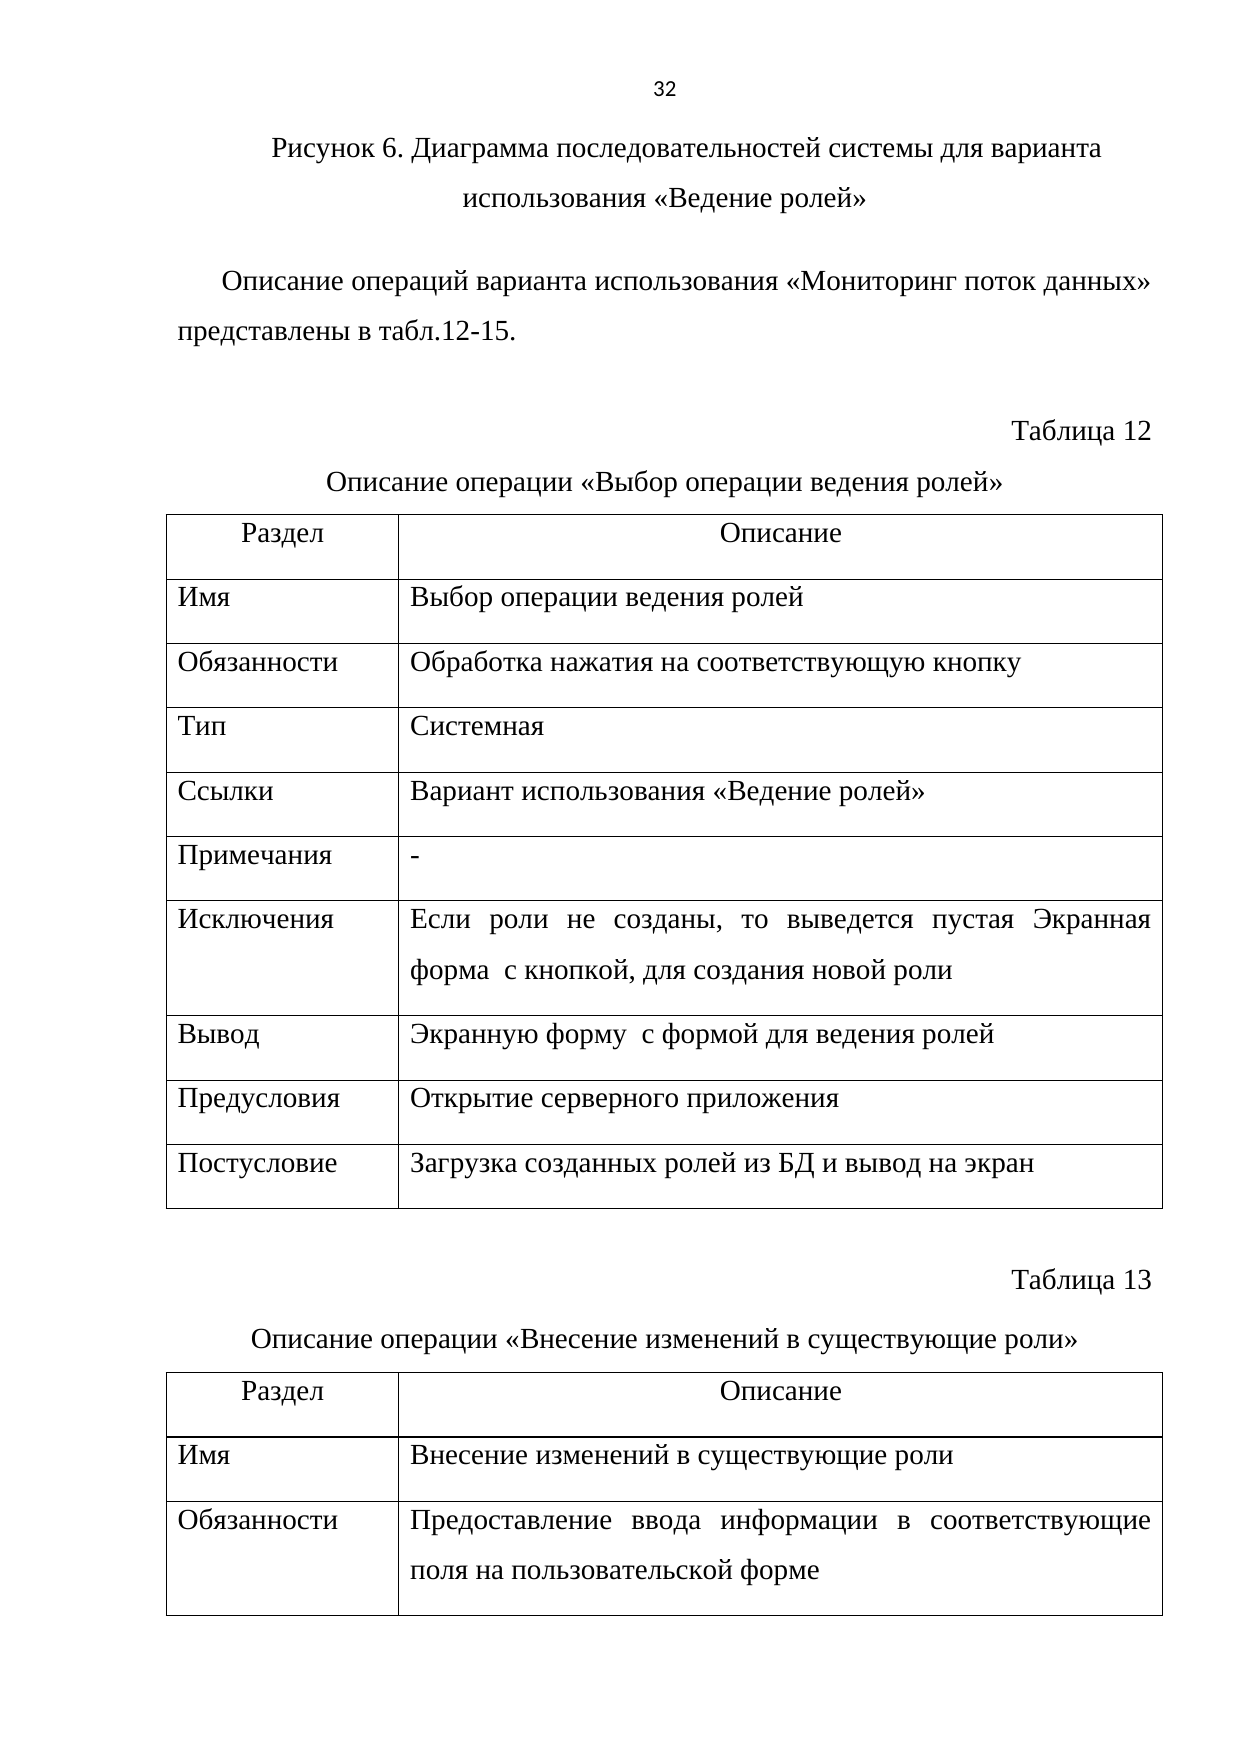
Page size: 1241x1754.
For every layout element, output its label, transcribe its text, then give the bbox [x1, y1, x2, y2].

table_cell Предоставление ввода информации в соответствующие поля на пользовательской форме [399, 1502, 1162, 1615]
table_cell Тип [167, 708, 398, 772]
text Описание операций варианта использования «Мониторинг поток данных» представлены в табл.12-15. [177, 263, 1152, 346]
table_cell Загрузка созданных ролей из БД и вывод на экран [399, 1145, 1162, 1208]
table_cell Имя [167, 1438, 398, 1501]
table_cell Вывод [167, 1016, 398, 1079]
text Описание операции «Внесение изменений в существующие роли» [177, 1322, 1152, 1355]
text Рисунок 6. Диаграмма последовательностей системы для варианта использования «Ведение ролей» [177, 130, 1152, 214]
table_header Раздел [167, 1373, 398, 1436]
table_cell Примечания [167, 837, 398, 900]
table_cell Открытие серверного приложения [399, 1081, 1162, 1144]
table_cell Если роли не созданы, то выведется пустая Экранная форма с кнопкой, для создания новой роли [399, 901, 1162, 1015]
table_cell Постусловие [167, 1145, 398, 1208]
table_cell Исключения [167, 901, 398, 1015]
table_cell Экранную форму с формой для ведения ролей [399, 1016, 1162, 1079]
table_cell - [399, 837, 1162, 900]
table_cell Вариант использования «Ведение ролей» [399, 773, 1162, 836]
table_cell Предусловия [167, 1081, 398, 1144]
table_cell Выбор операции ведения ролей [399, 580, 1162, 643]
text Таблица 12 [177, 413, 1152, 447]
text Таблица 13 [177, 1262, 1152, 1296]
table_header Описание [399, 1373, 1162, 1436]
table_cell Внесение изменений в существующие роли [399, 1438, 1162, 1501]
text Описание операции «Выбор операции ведения ролей» [177, 464, 1152, 497]
table_cell Обязанности [167, 644, 398, 707]
table_cell Системная [399, 708, 1162, 772]
table_cell Ссылки [167, 773, 398, 836]
table_cell Имя [167, 580, 398, 643]
table_cell Обязанности [167, 1502, 398, 1615]
table_header Раздел [167, 515, 398, 578]
table_header Описание [399, 515, 1162, 578]
table_cell Обработка нажатия на соответствующую кнопку [399, 644, 1162, 707]
